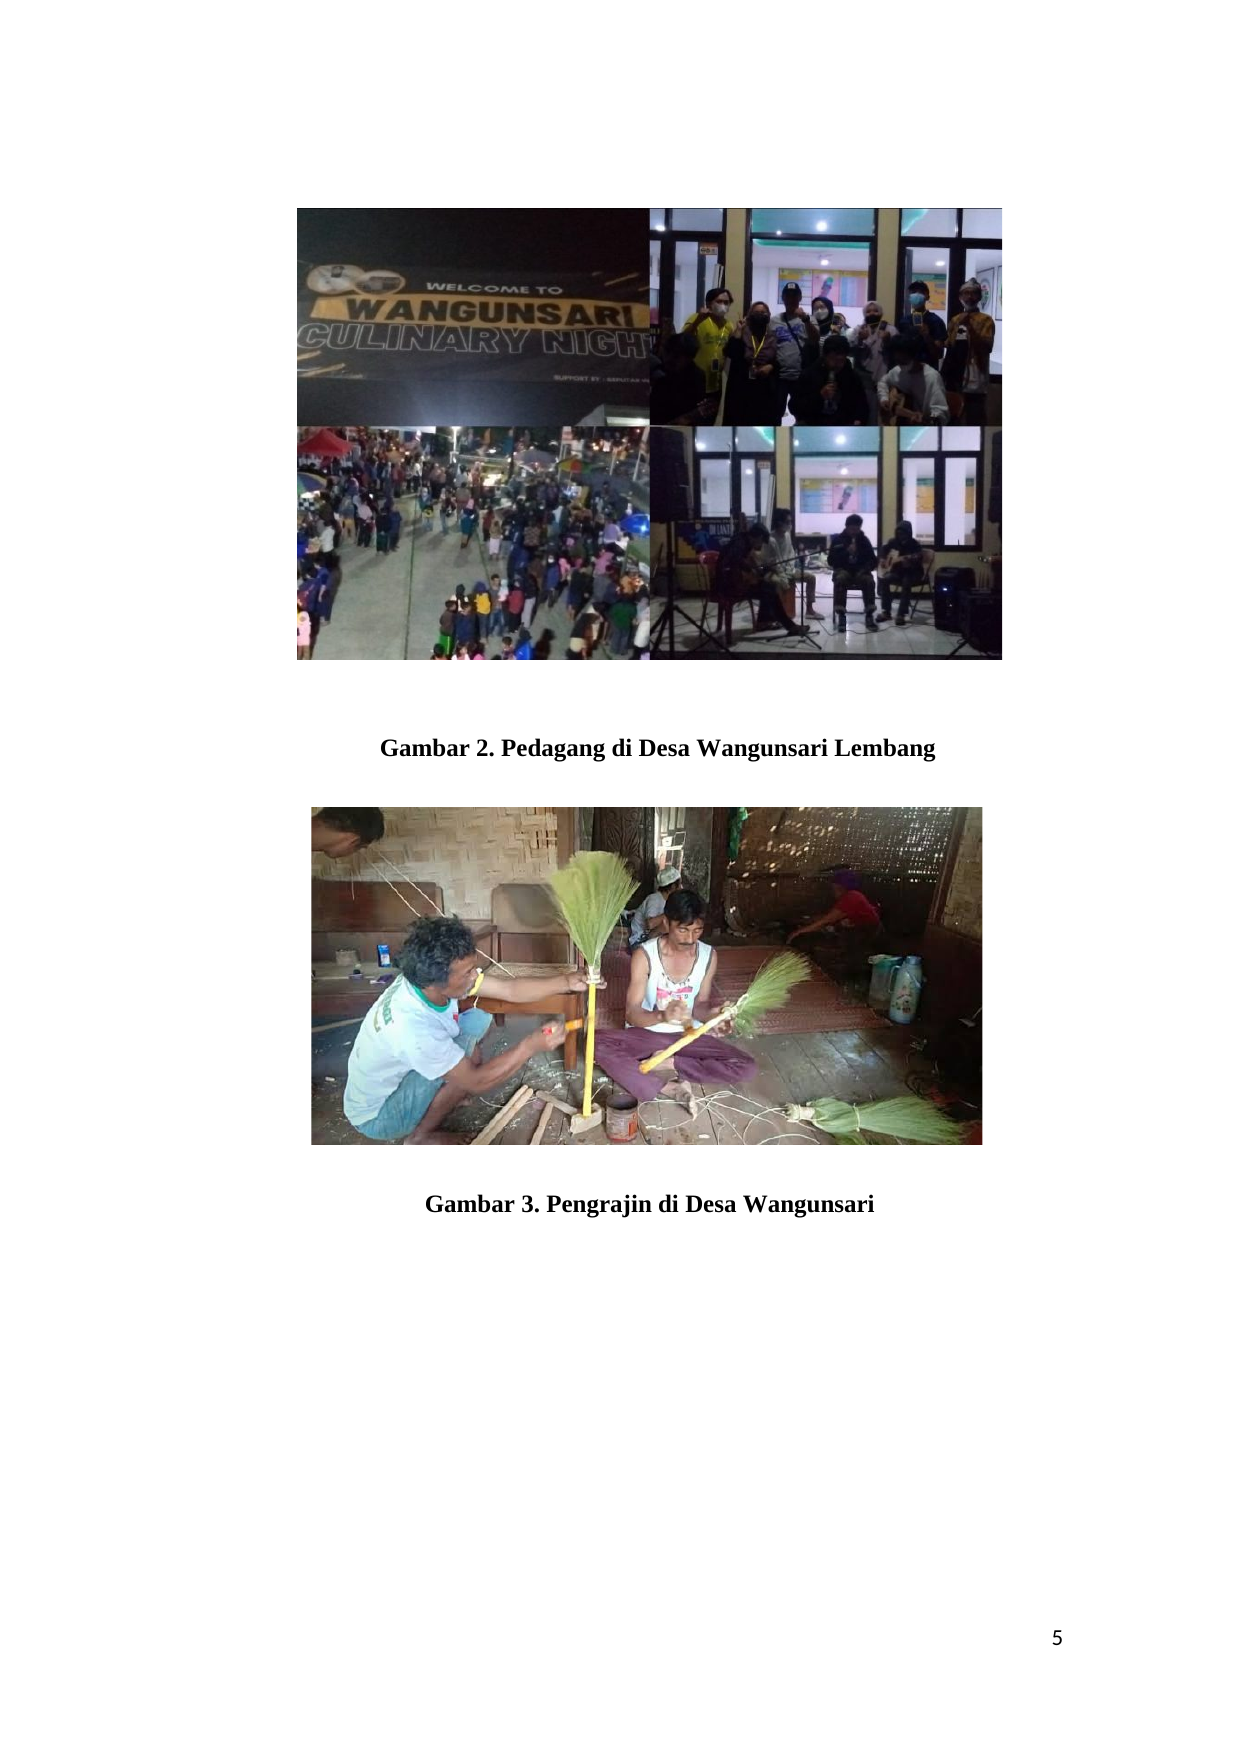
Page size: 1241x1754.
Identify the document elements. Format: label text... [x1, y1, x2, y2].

text Gambar 3. Pengrajin di Desa Wangunsari [236, 1189, 1063, 1218]
picture [311, 807, 983, 1145]
picture [297, 208, 1003, 660]
